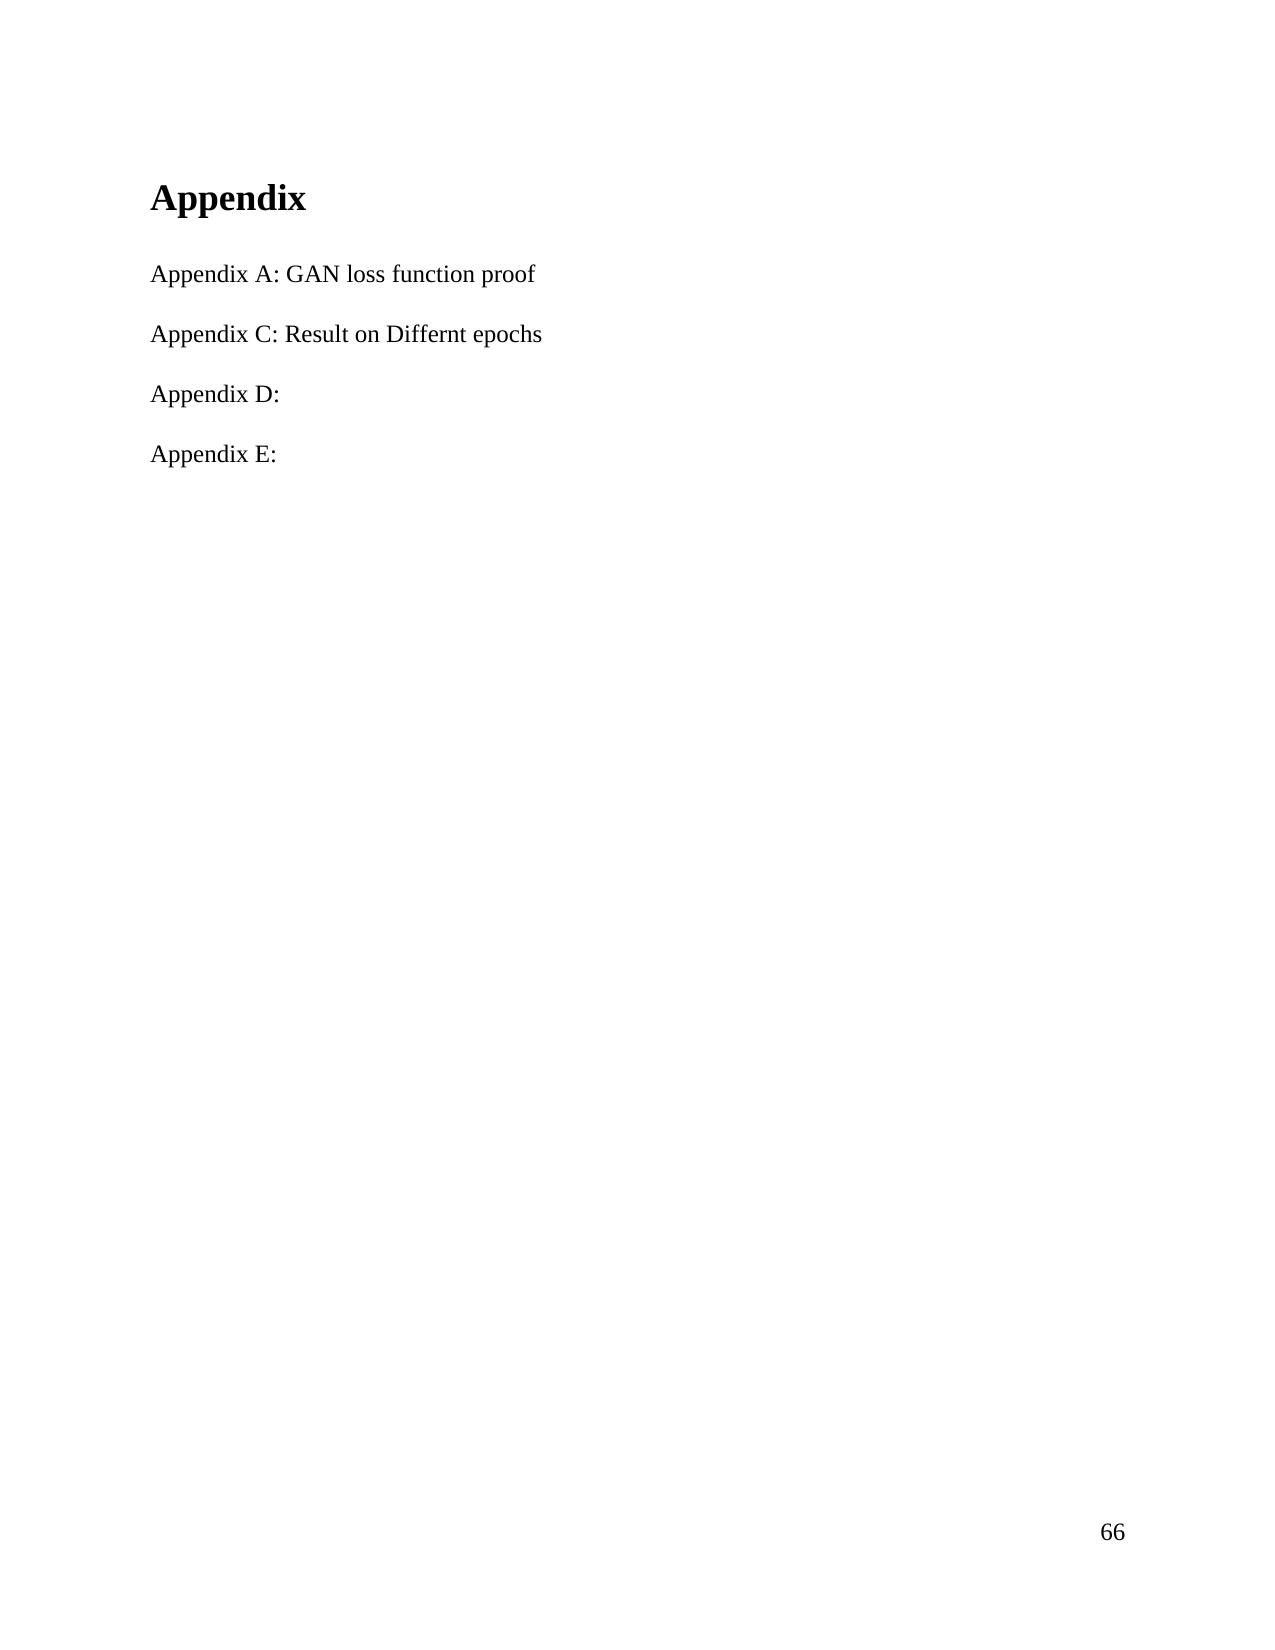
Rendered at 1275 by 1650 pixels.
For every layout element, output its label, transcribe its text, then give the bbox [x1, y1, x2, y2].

text Appendix A: GAN loss function proof [150, 259, 1125, 288]
text Appendix C: Result on Differnt epochs [150, 319, 1125, 348]
text Appendix D: [150, 379, 1125, 408]
text Appendix E: [150, 439, 1125, 467]
subtitle Appendix [150, 175, 1147, 218]
